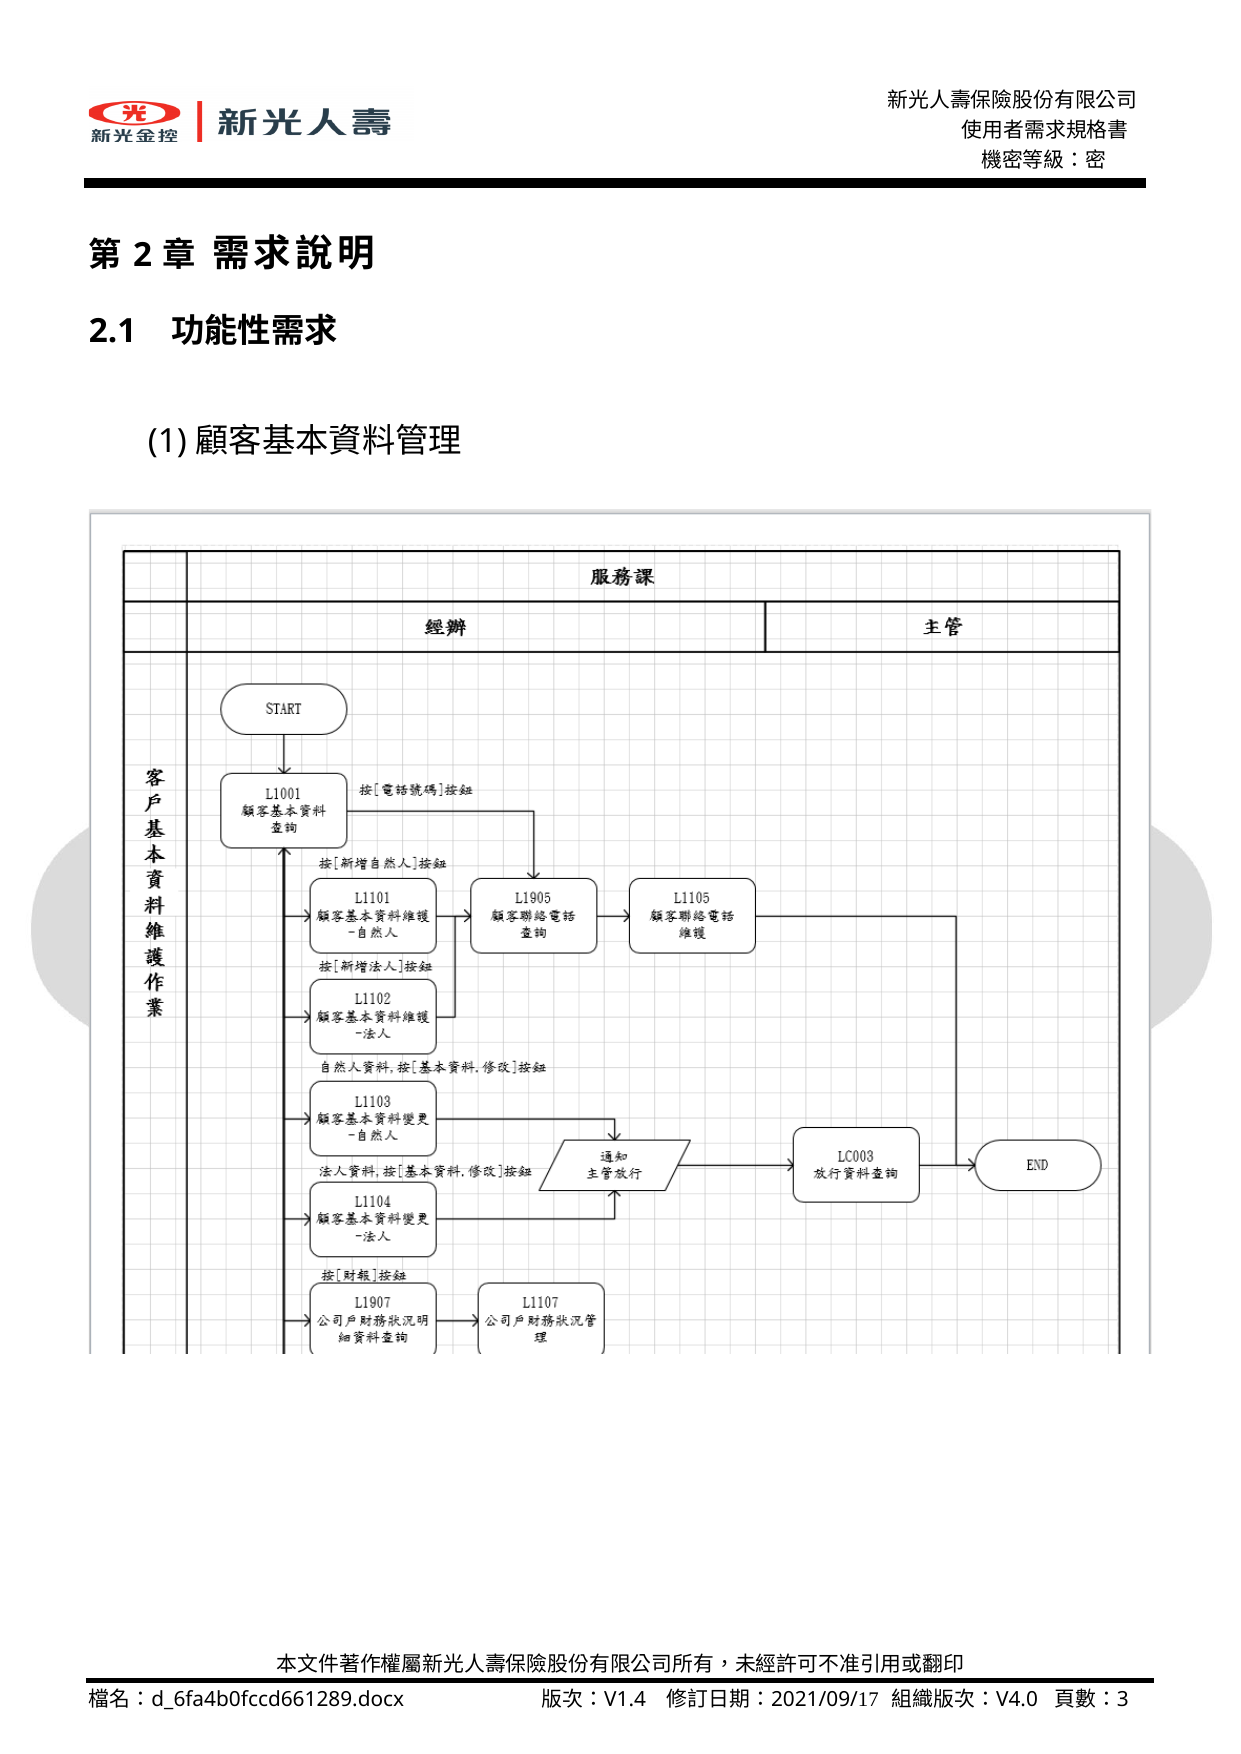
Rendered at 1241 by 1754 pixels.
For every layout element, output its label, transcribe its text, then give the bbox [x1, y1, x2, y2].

subtitle 顧客基本資料管理 [148, 414, 1152, 463]
subtitle 2.1 功能性需求 [89, 304, 1152, 352]
subtitle 第2章 需求說明 [89, 223, 1152, 277]
picture [88, 86, 414, 142]
picture [25, 509, 1215, 1354]
